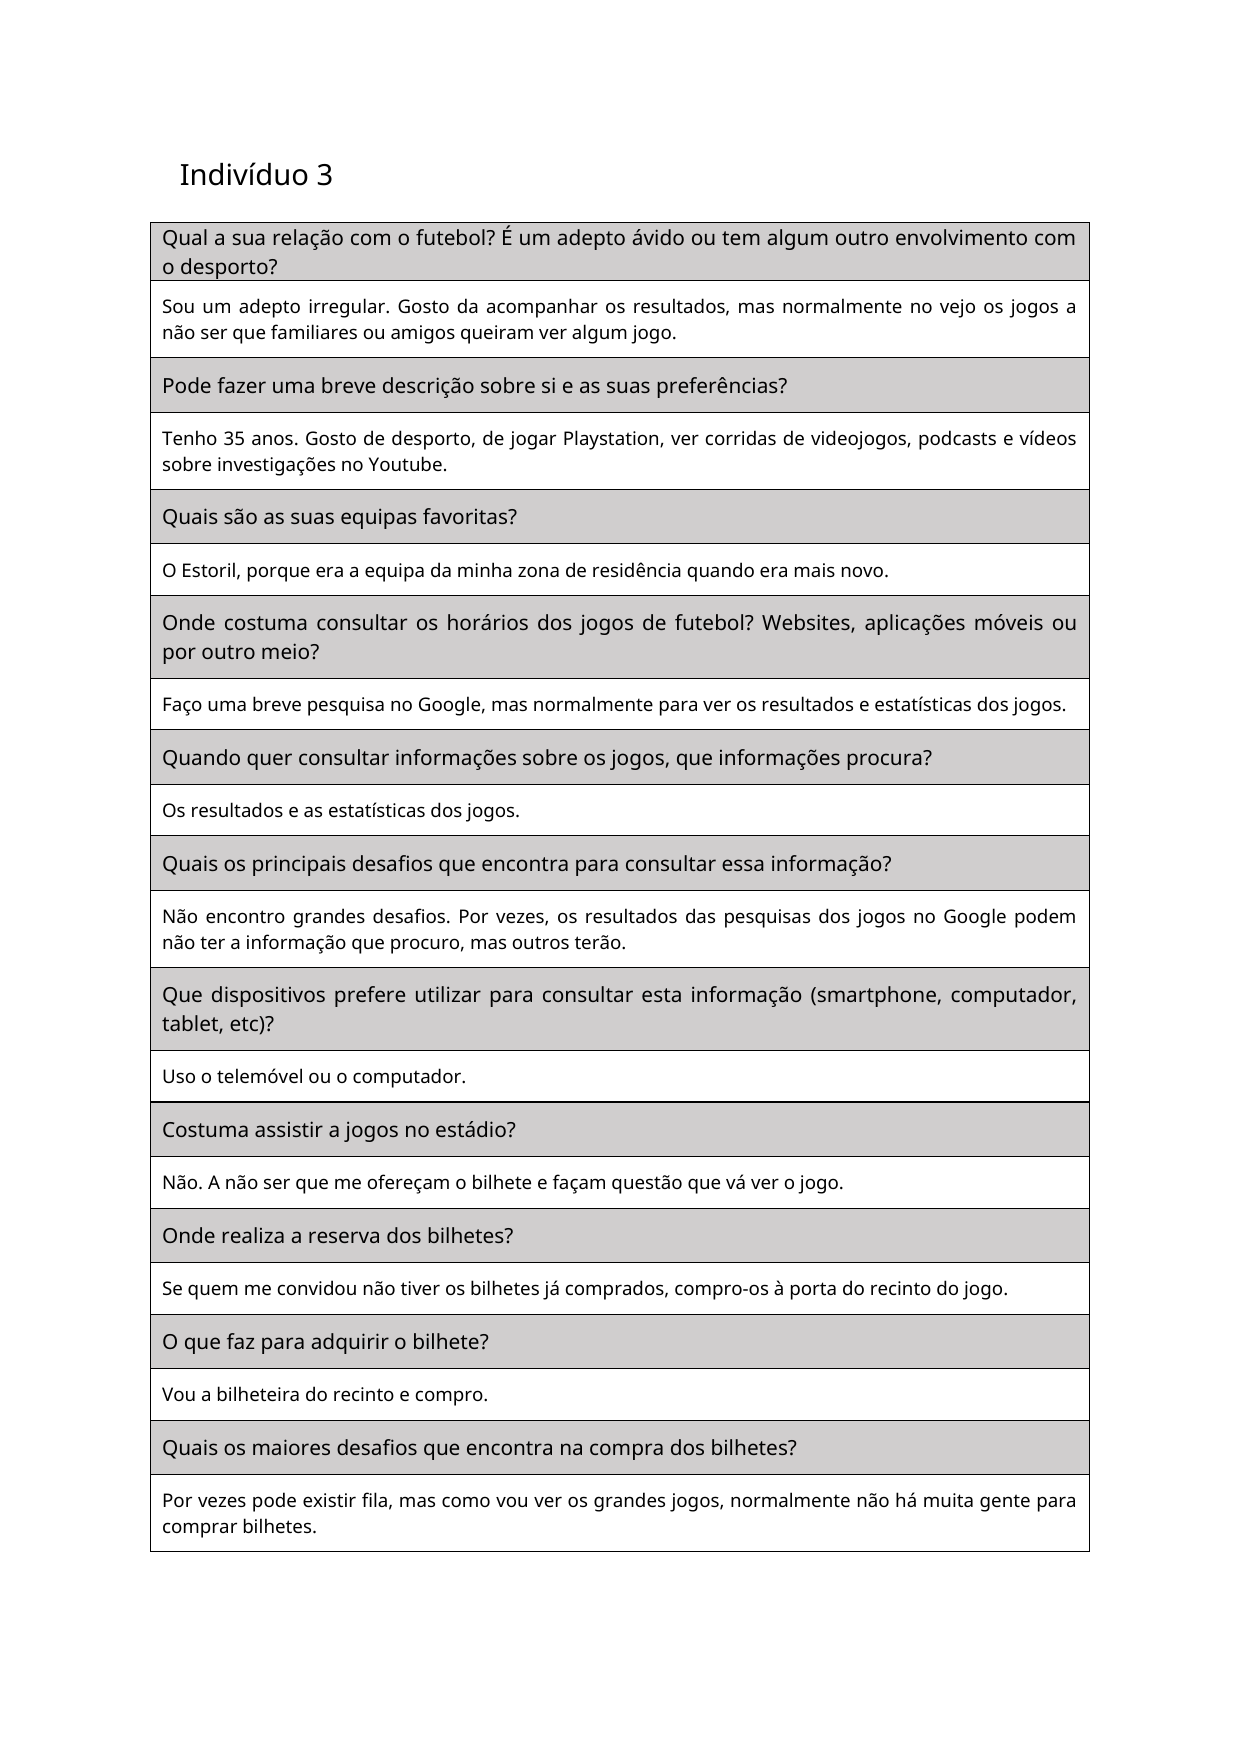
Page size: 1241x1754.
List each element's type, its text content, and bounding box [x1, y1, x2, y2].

table_cell Tenho 35 anos. Gosto de desporto, de jogar Playstation, ver corridas de videojogos, podcasts e vídeos sobre investigações no Youtube. [151, 413, 1089, 489]
table_cell Onde costuma consultar os horários dos jogos de futebol? Websites, aplicações móveis ou por outro meio? [151, 596, 1089, 678]
table_cell Quais são as suas equipas favoritas? [151, 490, 1089, 543]
table_cell Não. A não ser que me ofereçam o bilhete e façam questão que vá ver o jogo. [151, 1157, 1089, 1207]
table_cell Quando quer consultar informações sobre os jogos, que informações procura? [151, 730, 1089, 784]
table_cell Faço uma breve pesquisa no Google, mas normalmente para ver os resultados e estatísticas dos jogos. [151, 679, 1089, 729]
table_cell Pode fazer uma breve descrição sobre si e as suas preferências? [151, 358, 1089, 412]
table_cell Sou um adepto irregular. Gosto da acompanhar os resultados, mas normalmente no vejo os jogos a não ser que familiares ou amigos queiram ver algum jogo. [151, 281, 1089, 357]
table_cell Os resultados e as estatísticas dos jogos. [151, 785, 1089, 835]
table_cell Quais os maiores desafios que encontra na compra dos bilhetes? [151, 1421, 1089, 1474]
table_cell Não encontro grandes desafios. Por vezes, os resultados das pesquisas dos jogos no Google podem não ter a informação que procuro, mas outros terão. [151, 891, 1089, 967]
table_cell Quais os principais desafios que encontra para consultar essa informação? [151, 836, 1089, 890]
table_cell Vou a bilheteira do recinto e compro. [151, 1369, 1089, 1419]
table_cell Costuma assistir a jogos no estádio? [151, 1103, 1089, 1156]
table_cell O que faz para adquirir o bilhete? [151, 1315, 1089, 1368]
table_header Qual a sua relação com o futebol? É um adepto ávido ou tem algum outro envolvimento com o desporto? [151, 223, 1089, 280]
table_cell Onde realiza a reserva dos bilhetes? [151, 1209, 1089, 1262]
table_cell Por vezes pode existir fila, mas como vou ver os grandes jogos, normalmente não há muita gente para comprar bilhetes. [151, 1475, 1089, 1551]
subtitle Indivíduo 3 [150, 154, 1090, 194]
table_cell O Estoril, porque era a equipa da minha zona de residência quando era mais novo. [151, 544, 1089, 595]
table_cell Que dispositivos prefere utilizar para consultar esta informação (smartphone, computador, tablet, etc)? [151, 968, 1089, 1050]
table_cell Se quem me convidou não tiver os bilhetes já comprados, compro-os à porta do recinto do jogo. [151, 1263, 1089, 1313]
table_cell Uso o telemóvel ou o computador. [151, 1051, 1089, 1101]
